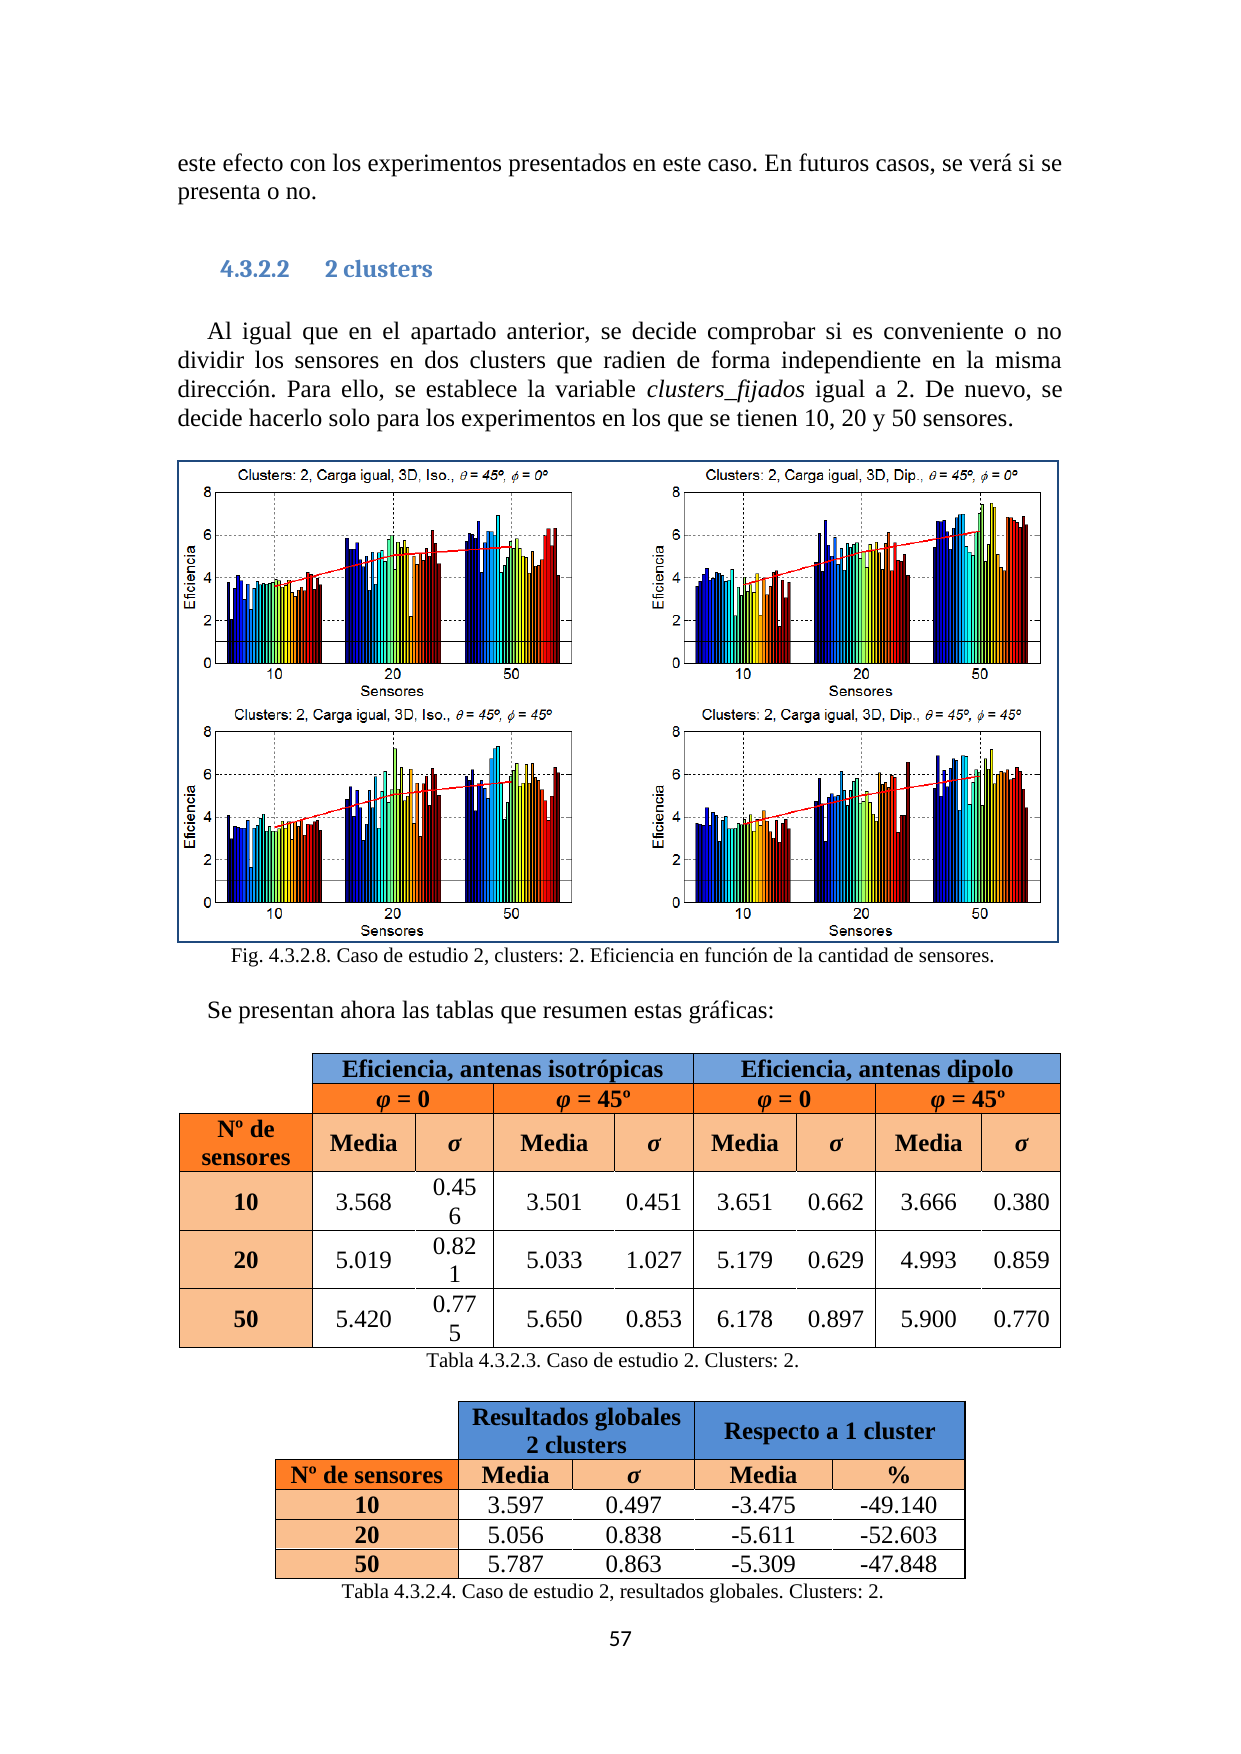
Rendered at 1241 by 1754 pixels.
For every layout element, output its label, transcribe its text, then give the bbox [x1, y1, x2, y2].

text Tabla 4.3.2.4. Caso de estudio 2, resultados globales. Clusters: 2. [0, 1579, 1226, 1603]
table_cell φ = 45º [494, 1084, 693, 1113]
table_cell 6.178 [694, 1289, 796, 1347]
text Al igual que en el apartado anterior, se decide comprobar si es conveniente o no dividir los sensores en dos clusters que radien de forma independiente en la misma dirección. Para ello, se establece la variable clusters_fijados igual a 2. De nuevo, se decide hacerlo solo para los experimentos en los que se tienen 10, 20 y 50 sensores. [177, 316, 1063, 431]
subtitle 2 clusters [220, 255, 1063, 283]
table_cell σ [797, 1114, 875, 1171]
table_cell Nº de sensores [276, 1460, 458, 1489]
table_cell 0.821 [416, 1231, 493, 1288]
table_cell 20 [180, 1231, 312, 1288]
table_cell 0.859 [982, 1231, 1060, 1288]
table_cell 5.900 [876, 1289, 981, 1347]
table_cell 0.380 [982, 1172, 1060, 1230]
table_cell φ = 45º [876, 1084, 1060, 1113]
table_cell 10 [180, 1172, 312, 1230]
table_cell σ [416, 1114, 493, 1171]
table_cell 1.027 [615, 1231, 693, 1288]
table_cell Media [313, 1114, 415, 1171]
table_cell 20 [276, 1520, 458, 1548]
table_cell 10 [276, 1490, 458, 1519]
table_cell Media [459, 1460, 572, 1489]
table_cell 0.838 [573, 1520, 694, 1548]
table_cell -5.611 [695, 1520, 832, 1548]
table_cell Media [876, 1114, 981, 1171]
table_cell 0.863 [573, 1550, 694, 1578]
table_cell 0.451 [615, 1172, 693, 1230]
table_cell 0.497 [573, 1490, 694, 1519]
table_cell 0.629 [797, 1231, 875, 1288]
text Se presentan ahora las tablas que resumen estas gráficas: [177, 996, 1063, 1024]
table_cell 5.056 [459, 1520, 572, 1548]
table_cell Media [494, 1114, 614, 1171]
table_cell φ = 0 [313, 1084, 493, 1113]
table_cell 3.666 [876, 1172, 981, 1230]
table_header Resultados globales 2 clusters [459, 1402, 694, 1459]
table_cell 5.787 [459, 1550, 572, 1578]
table_cell 0.775 [416, 1289, 493, 1347]
table_cell Media [695, 1460, 832, 1489]
table_cell 3.651 [694, 1172, 796, 1230]
table_cell 5.420 [313, 1289, 415, 1347]
table_cell -47.848 [833, 1550, 964, 1578]
table_cell 3.501 [494, 1172, 614, 1230]
table_cell -49.140 [833, 1490, 964, 1519]
table_cell % [833, 1460, 964, 1489]
table_cell 5.033 [494, 1231, 614, 1288]
text Tabla 4.3.2.3. Caso de estudio 2. Clusters: 2. [0, 1348, 1226, 1372]
table_cell φ = 0 [694, 1084, 875, 1113]
table_cell 0.456 [416, 1172, 493, 1230]
table_cell 5.179 [694, 1231, 796, 1288]
table_cell 50 [180, 1289, 312, 1347]
table_header Eficiencia, antenas dipolo [694, 1054, 1060, 1083]
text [177, 148, 1063, 205]
table_cell -52.603 [833, 1520, 964, 1548]
table_cell σ [982, 1114, 1060, 1171]
table_cell 50 [276, 1550, 458, 1578]
table_cell Media [694, 1114, 796, 1171]
table_cell 5.019 [313, 1231, 415, 1288]
table_cell 5.650 [494, 1289, 614, 1347]
table_cell 0.662 [797, 1172, 875, 1230]
table_cell 3.568 [313, 1172, 415, 1230]
table_header Eficiencia, antenas isotrópicas [313, 1054, 693, 1083]
table_cell 3.597 [459, 1490, 572, 1519]
table_cell σ [615, 1114, 693, 1171]
table_cell 0.770 [982, 1289, 1060, 1347]
table_cell Nº de sensores [180, 1114, 312, 1171]
table_cell 4.993 [876, 1231, 981, 1288]
table_cell -5.309 [695, 1550, 832, 1578]
table_cell 0.897 [797, 1289, 875, 1347]
table_cell σ [573, 1460, 694, 1489]
picture [179, 462, 1057, 941]
table_header Respecto a 1 cluster [695, 1402, 964, 1459]
table_cell 0.853 [615, 1289, 693, 1347]
table_cell -3.475 [695, 1490, 832, 1519]
text Fig. 4.3.2.8. Caso de estudio 2, clusters: 2. Eficiencia en función de la cantidad de sensores. [0, 943, 1226, 967]
